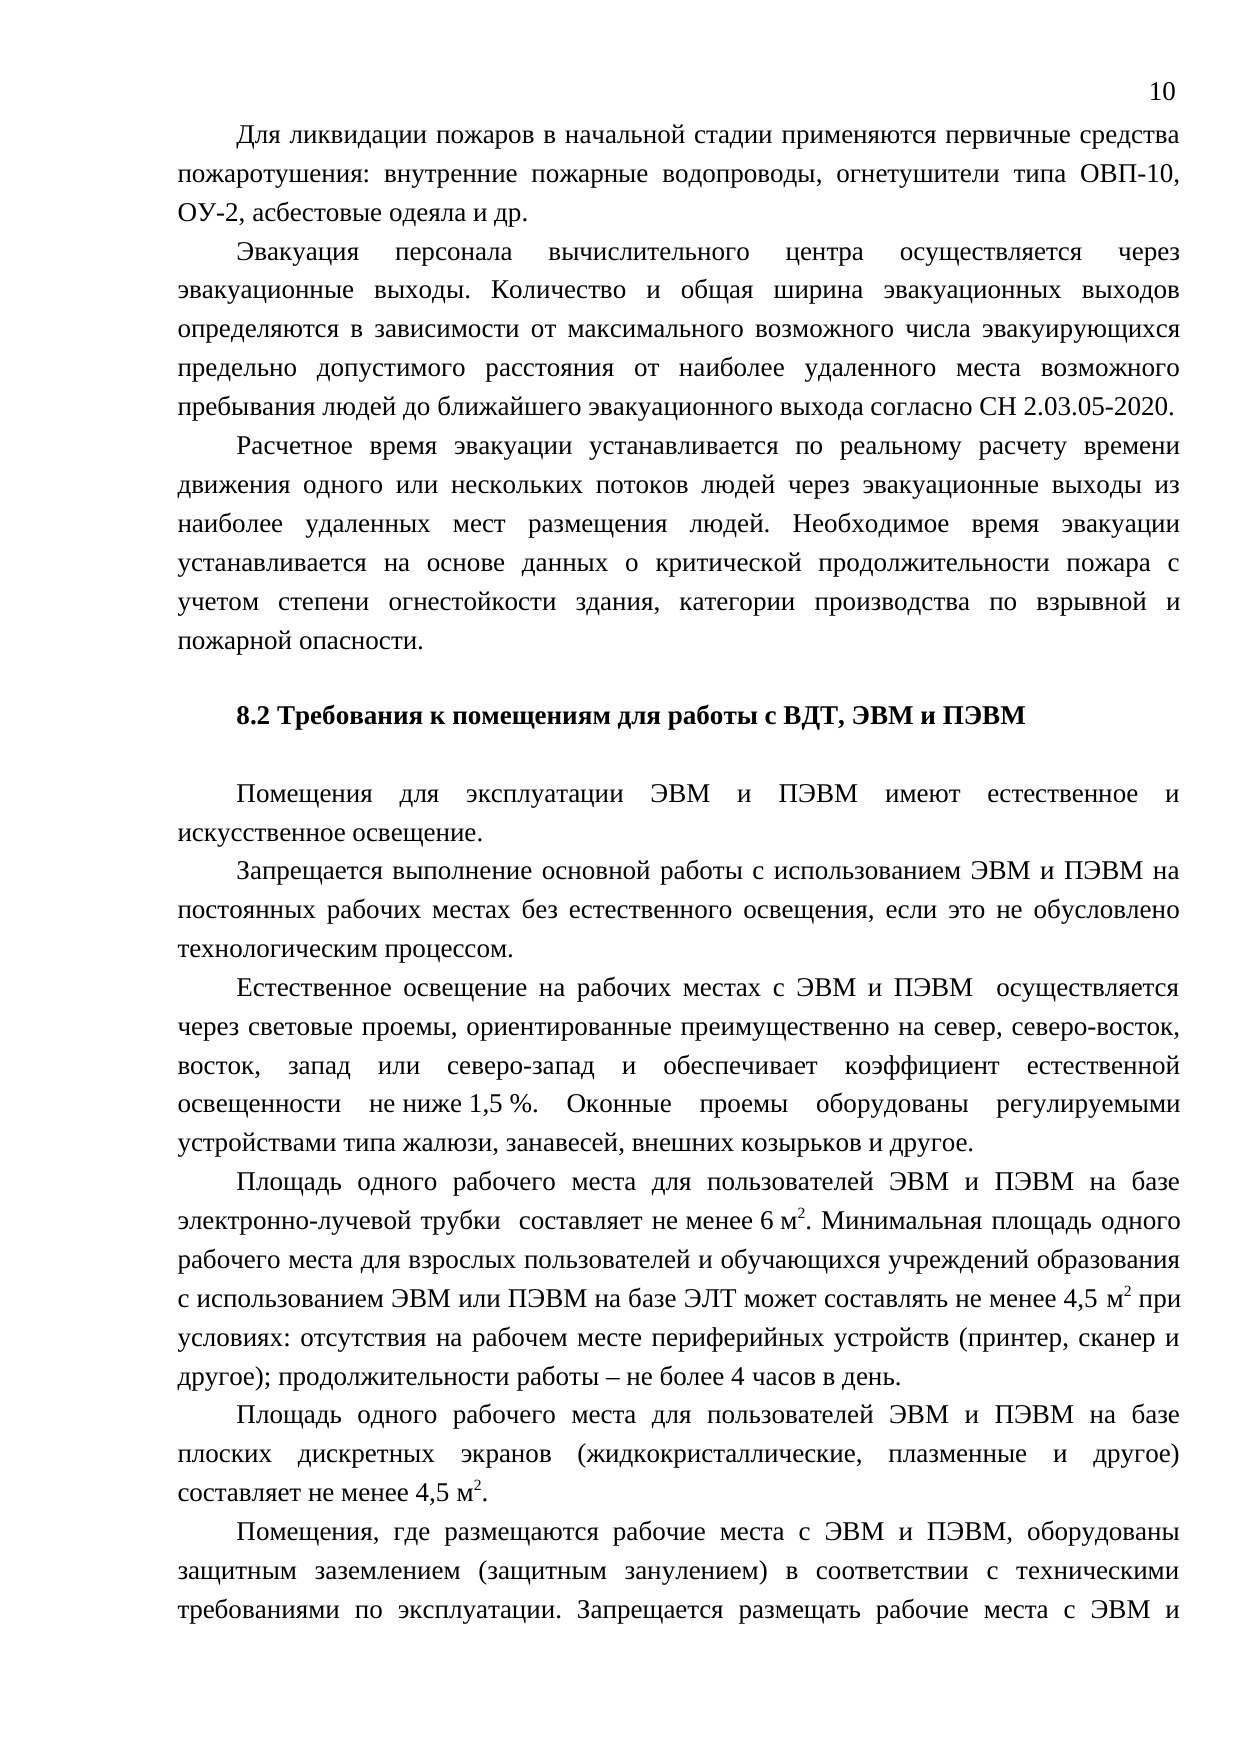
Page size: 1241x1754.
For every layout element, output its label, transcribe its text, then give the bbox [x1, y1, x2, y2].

text Эвакуация персонала вычислительного центра осуществляется через эвакуационные выходы. Количество и общая ширина эвакуационных выходов определяются в зависимости от максимального возможного числа эвакуирующихся предельно допустимого расстояния от наиболее удаленного места возможного пребывания людей до ближайшего эвакуационного выхода согласно СН 2.03.05-2020. [177, 235, 1181, 421]
subtitle Требования к помещениям для работы с ВДТ, ЭВМ и ПЭВМ [236, 699, 1181, 730]
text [177, 1515, 1181, 1624]
text Запрещается выполнение основной работы с использованием ЭВМ и ПЭВМ на постоянных рабочих местах без естественного освещения, если это не обусловлено технологическим процессом. [177, 854, 1181, 963]
text Естественное освещение на рабочих местах с ЭВМ и ПЭВМ осуществляется через световые проемы, ориентированные преимущественно на север, северо-восток, восток, запад или северо-запад и обеспечивает коэффициент естественной освещенности не ниже 1,5 %. Оконные проемы оборудованы регулируемыми устройствами типа жалюзи, занавесей, внешних козырьков и другое. [177, 971, 1181, 1158]
text Для ликвидации пожаров в начальной стадии применяются первичные средства пожаротушения: внутренние пожарные водопроводы, огнетушители типа ОВП-10, ОУ-2, асбестовые одеяла и др. [177, 118, 1181, 227]
text Площадь одного рабочего места для пользователей ЭВМ и ПЭВМ на базе плоских дискретных экранов (жидкокристаллические, плазменные и другое) составляет не менее 4,5 м2. [177, 1398, 1181, 1507]
text Расчетное время эвакуации устанавливается по реальному расчету времени движения одного или нескольких потоков людей через эвакуационные выходы из наиболее удаленных мест размещения людей. Необходимое время эвакуации устанавливается на основе данных о критической продолжительности пожара с учетом степени огнестойкости здания, категории производства по взрывной и пожарной опасности. [177, 429, 1181, 655]
text Площадь одного рабочего места для пользователей ЭВМ и ПЭВМ на базе электронно-лучевой трубки составляет не менее 6 м2. Минимальная площадь одного рабочего места для взрослых пользователей и обучающихся учреждений образования с использованием ЭВМ или ПЭВМ на базе ЭЛТ может составлять не менее 4,5 м2 при условиях: отсутствия на рабочем месте периферийных устройств (принтер, сканер и другое); продолжительности работы – не более 4 часов в день. [177, 1165, 1181, 1391]
text Помещения для эксплуатации ЭВМ и ПЭВМ имеют естественное и искусственное освещение. [177, 777, 1181, 847]
